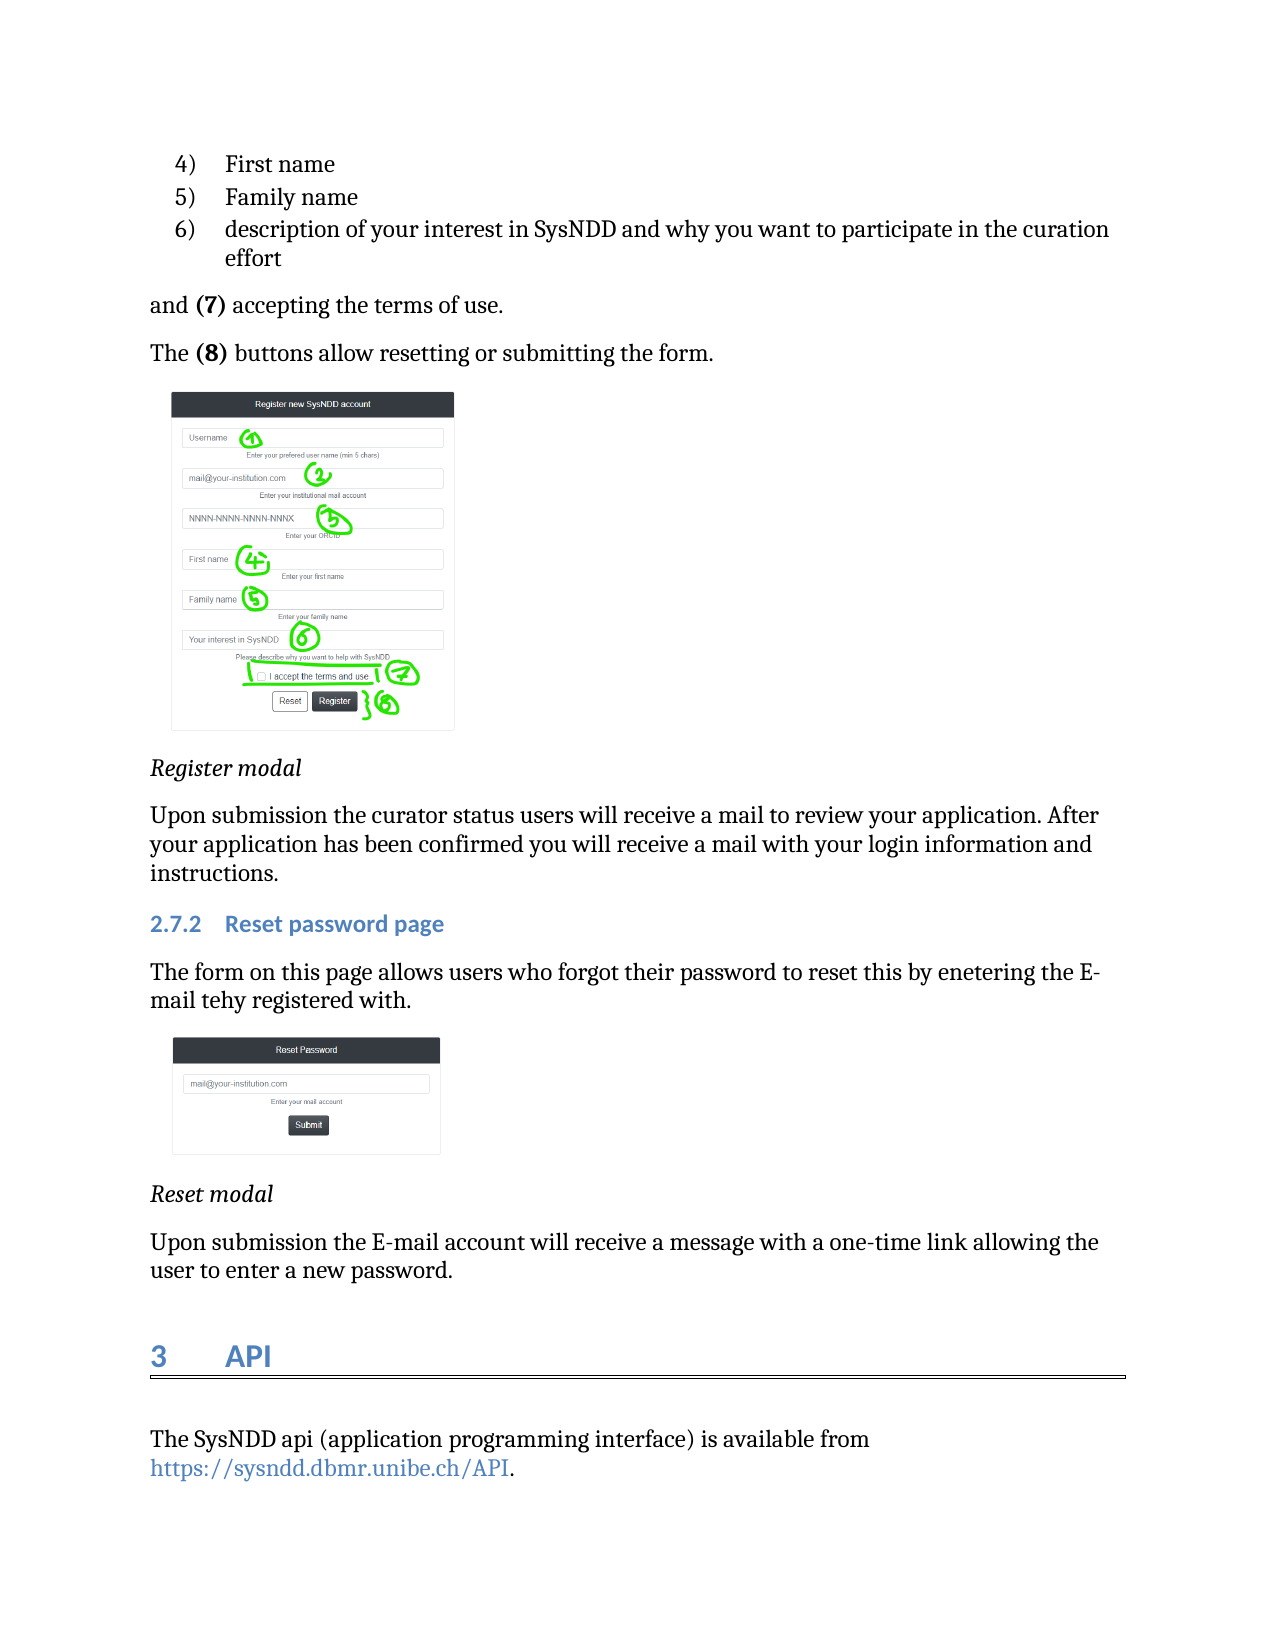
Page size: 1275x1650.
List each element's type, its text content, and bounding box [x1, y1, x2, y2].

text Upon submission the curator status users will receive a mail to review your application. After your application has been confirmed you will receive a mail with your login information and instructions. [150, 801, 1125, 887]
text The SysNDD api (application programming interface) is available from https://sysndd.dbmr.unibe.ch/API. [150, 1425, 1125, 1483]
text Reset modal [150, 1180, 1125, 1209]
text The (8) buttons allow resetting or submitting the form. [150, 339, 1125, 367]
subtitle 3 API [150, 1335, 1125, 1375]
text The form on this page allows users who forgot their password to reset this by enetering the E-mail tehy registered with. [150, 957, 1125, 1015]
text and (7) accepting the terms of use. [150, 291, 1125, 320]
list Family name [175, 182, 1125, 211]
list First name [175, 150, 1125, 179]
list description of your interest in SysNDD and why you want to participate in the curation effort [175, 215, 1125, 272]
text Register modal [150, 754, 1125, 782]
text Upon submission the E-mail account will receive a message with a one-time link allowing the user to enter a new password. [150, 1227, 1125, 1285]
picture [168, 1033, 445, 1160]
subtitle 2.7.2 Reset password page [150, 908, 1125, 939]
picture [168, 386, 458, 733]
